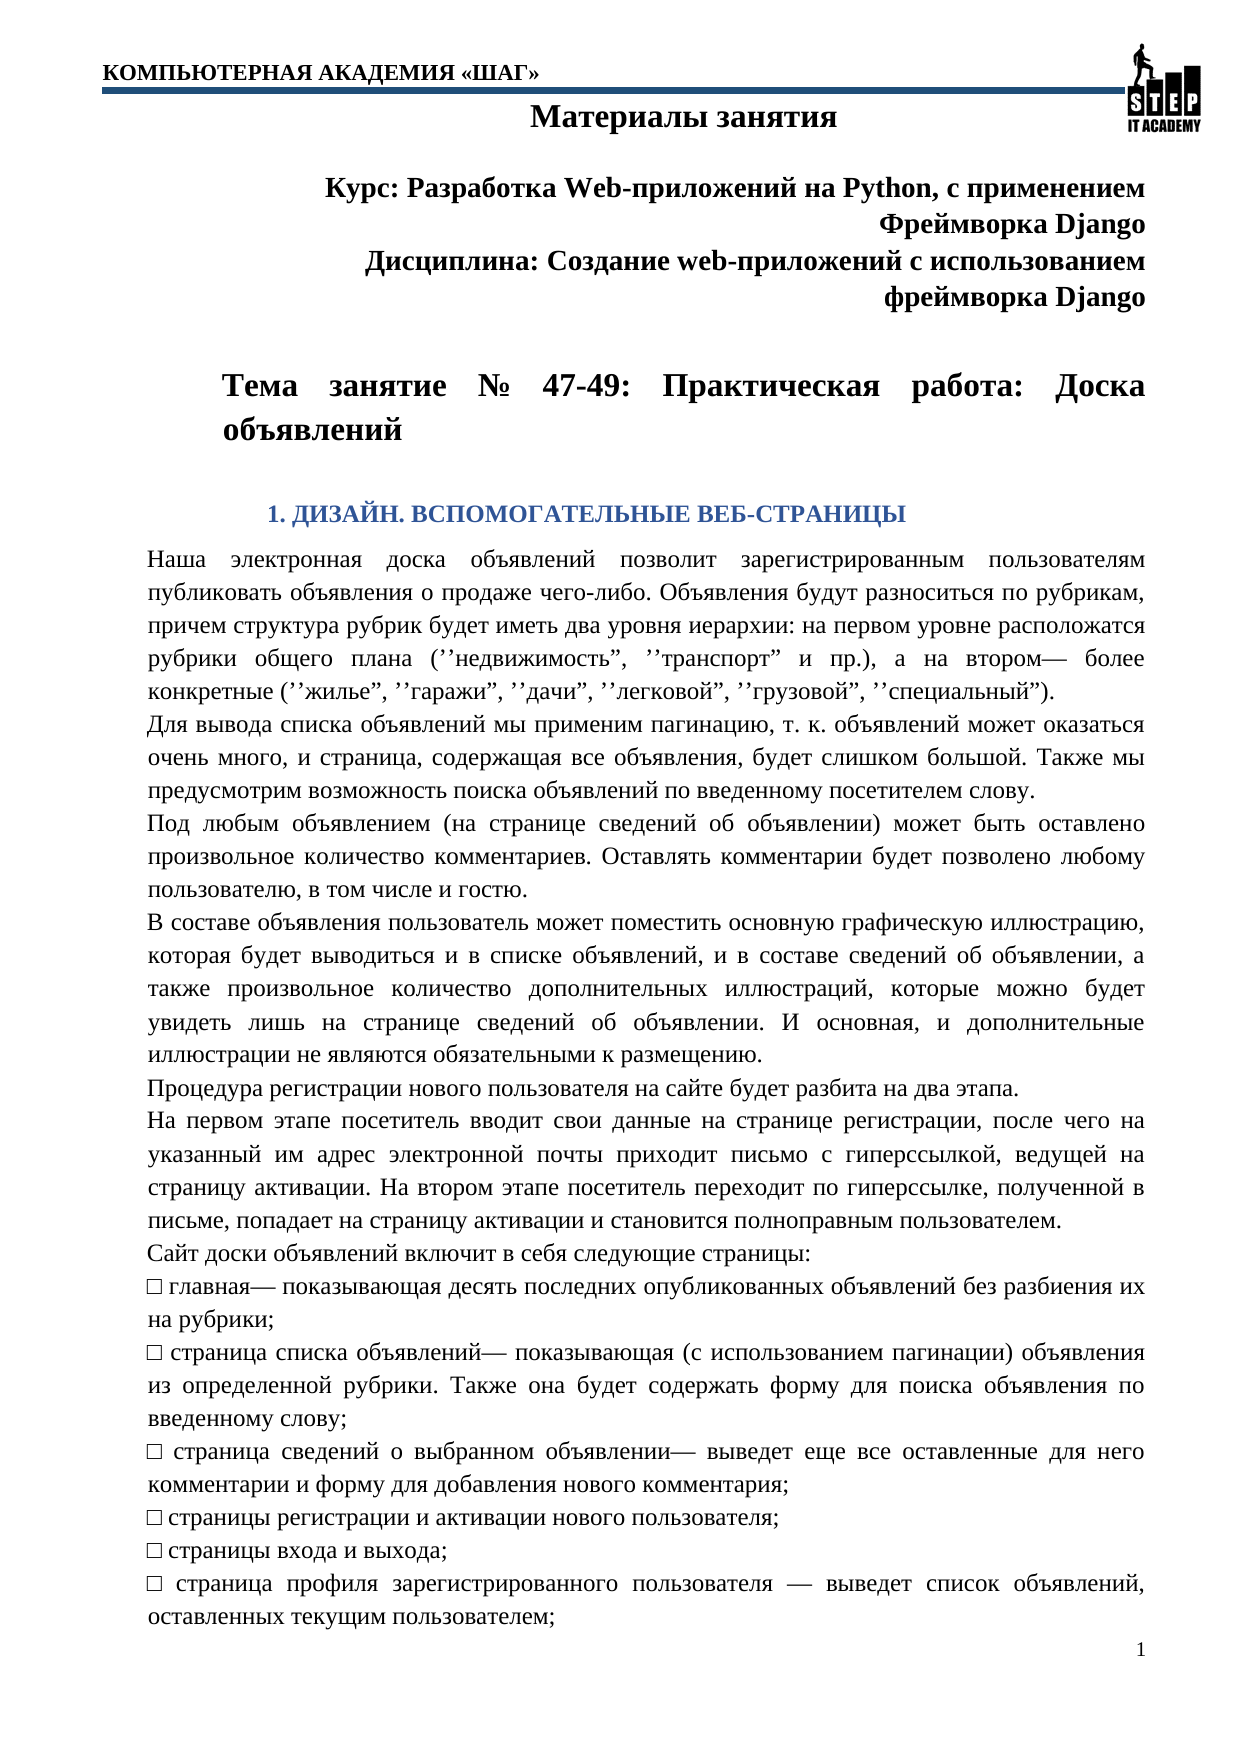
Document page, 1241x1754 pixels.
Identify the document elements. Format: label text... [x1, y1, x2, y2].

text □ страницы регистрации и активации нового пользователя; [147, 1502, 1146, 1531]
text Дизайн. Вспомогательные веб-страницы [223, 499, 1152, 527]
text Наша электронная доска объявлений позволит зарегистрированным пользователям публиковать объявления о продаже чего-либо. Объявления будут разноситься по рубрикам, причем структура рубрик будет иметь два уровня иерархии: на первом уровне расположатся рубрики общего плана (’’недвижимость”, ’’транспорт” и пр.), а на втором— более конкретные (’’жилье”, ’’гаражи”, ’’дачи”, ’’легковой”, ’’грузовой”, ’’специальный”). [147, 544, 1146, 705]
text □ главная— показывающая десять последних опубликованных объявлений без разбиения их на рубрики; [147, 1271, 1146, 1332]
picture [1123, 39, 1202, 133]
text Тема занятие № 47-49: Практическая работа: Доска объявлений [222, 365, 1146, 447]
text Под любым объявлением (на странице сведений об объявлении) может быть оставлено произвольное количество комментариев. Оставлять комментарии будет позволено любому пользователю, в том числе и гостю. [147, 808, 1146, 903]
text Процедура регистрации нового пользователя на сайте будет разбита на два этапа. [147, 1073, 1146, 1101]
text В составе объявления пользователь может поместить основную графическую иллюстрацию, которая будет выводиться и в списке объявлений, и в составе сведений об объявлении, а также произвольное количество дополнительных иллюстраций, которые можно будет увидеть лишь на странице сведений об объявлении. И основная, и дополнительные иллюстрации не являются обязательными к размещению. [147, 907, 1146, 1068]
text □ страницы входа и выхода; [147, 1535, 1146, 1564]
text □ страница сведений о выбранном объявлении— выведет еще все оставленные для него комментарии и форму для добавления нового комментария; [147, 1436, 1146, 1498]
text Для вывода списка объявлений мы применим пагинацию, т. к. объявлений может оказаться очень много, и страница, содержащая все объявления, будет слишком большой. Также мы предусмотрим возможность поиска объявлений по введенному посетителем слову. [147, 709, 1146, 804]
text □ страница списка объявлений— показывающая (с использованием пагинации) объявления из определенной рубрики. Также она будет содержать форму для поиска объявления по введенному слову; [147, 1337, 1146, 1432]
text На первом этапе посетитель вводит свои данные на странице регистрации, после чего на указанный им адрес электронной почты приходит письмо с гиперссылкой, ведущей на страницу активации. На втором этапе посетитель переходит по гиперссылке, полученной в письме, попадает на страницу активации и становится полноправным пользователем. [147, 1106, 1146, 1233]
text Сайт доски объявлений включит в себя следующие страницы: [147, 1238, 1146, 1266]
text □ страница профиля зарегистрированного пользователя — выведет список объявлений, оставленных текущим пользователем; [147, 1568, 1146, 1630]
